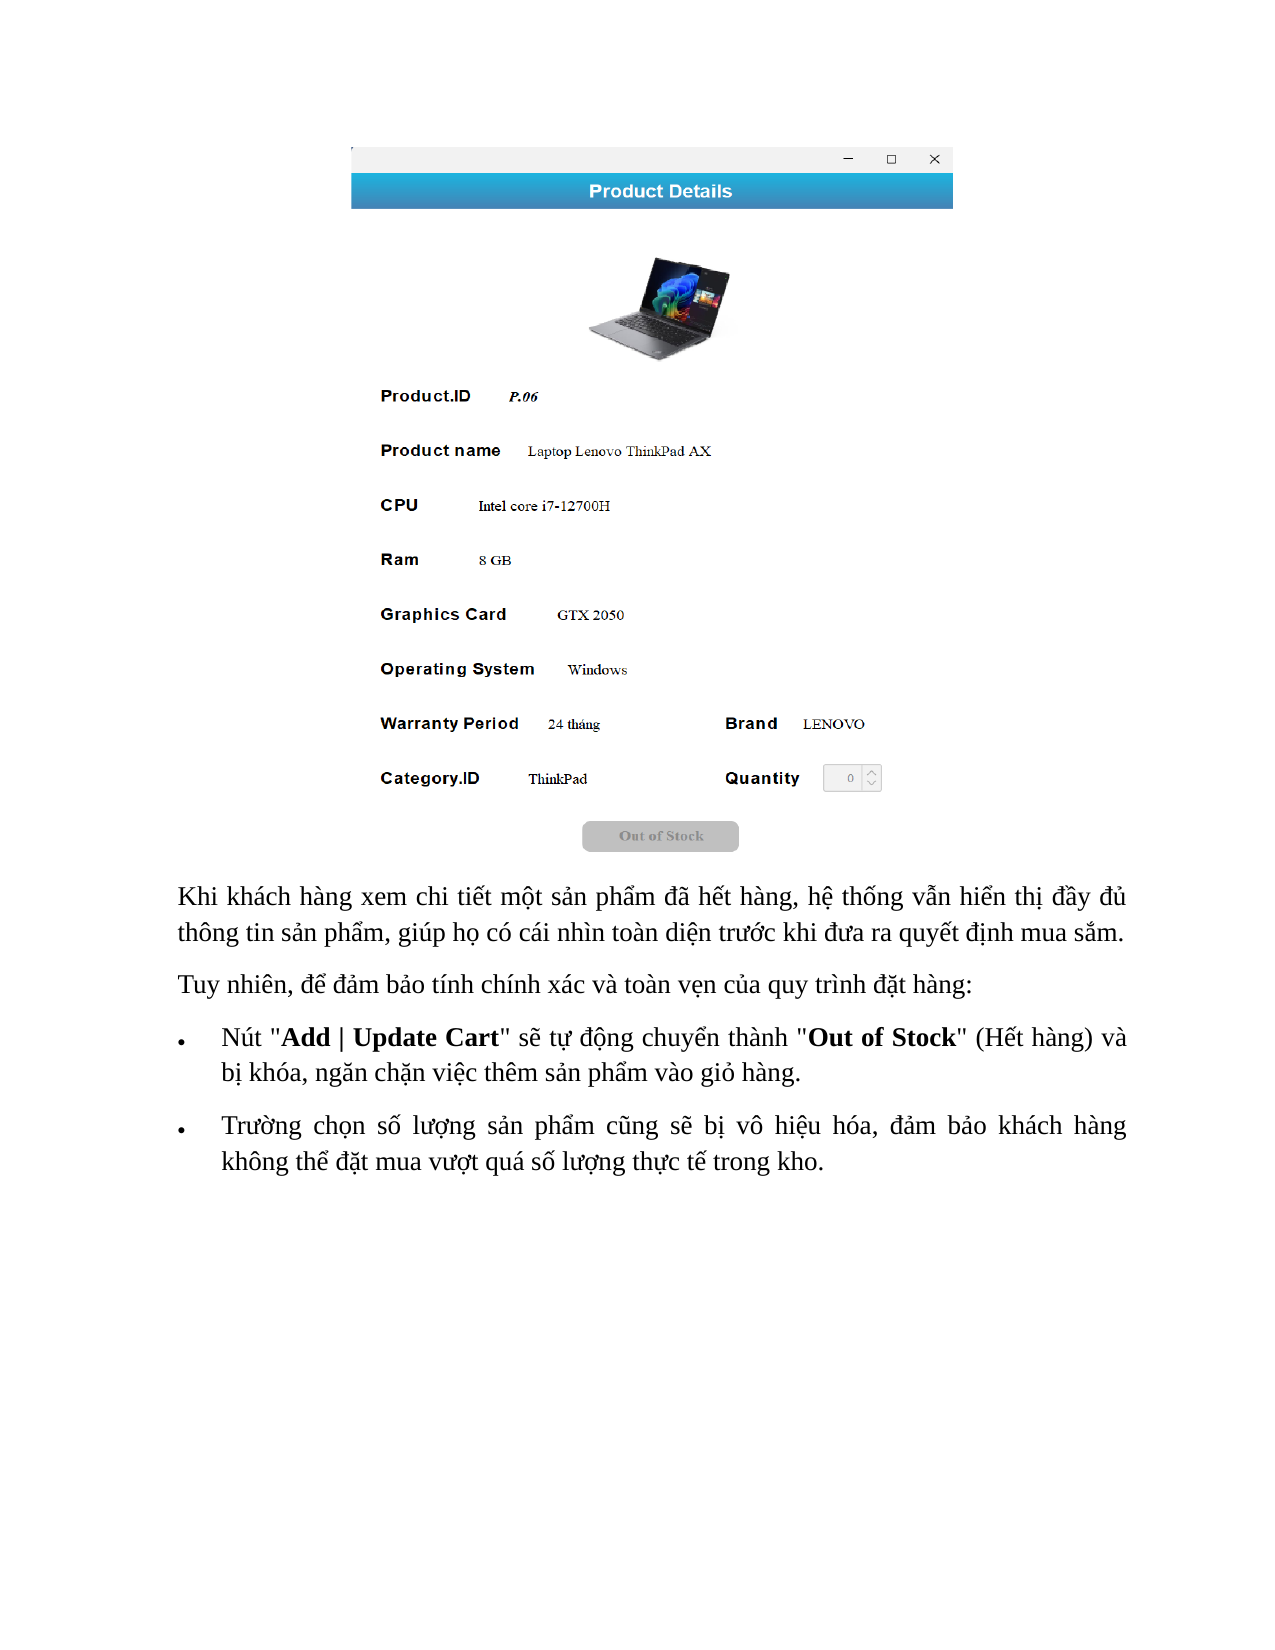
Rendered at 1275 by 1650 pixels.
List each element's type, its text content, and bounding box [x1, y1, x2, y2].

list Nút "Add | Update Cart" sẽ tự động chuyển thành "Out of Stock" (Hết hàng) và bị khóa, ngăn chặn việc thêm sản phẩm vào giỏ hàng. [177, 1021, 1127, 1088]
text Tuy nhiên, để đảm bảo tính chính xác và toàn vẹn của quy trình đặt hàng: [177, 968, 1127, 999]
text Khi khách hàng xem chi tiết một sản phẩm đã hết hàng, hệ thống vẫn hiển thị đầy đủ thông tin sản phẩm, giúp họ có cái nhìn toàn diện trước khi đưa ra quyết định mua sắm. [177, 880, 1127, 947]
picture [351, 147, 953, 859]
list Trường chọn số lượng sản phẩm cũng sẽ bị vô hiệu hóa, đảm bảo khách hàng không thể đặt mua vượt quá số lượng thực tế trong kho. [177, 1109, 1127, 1176]
